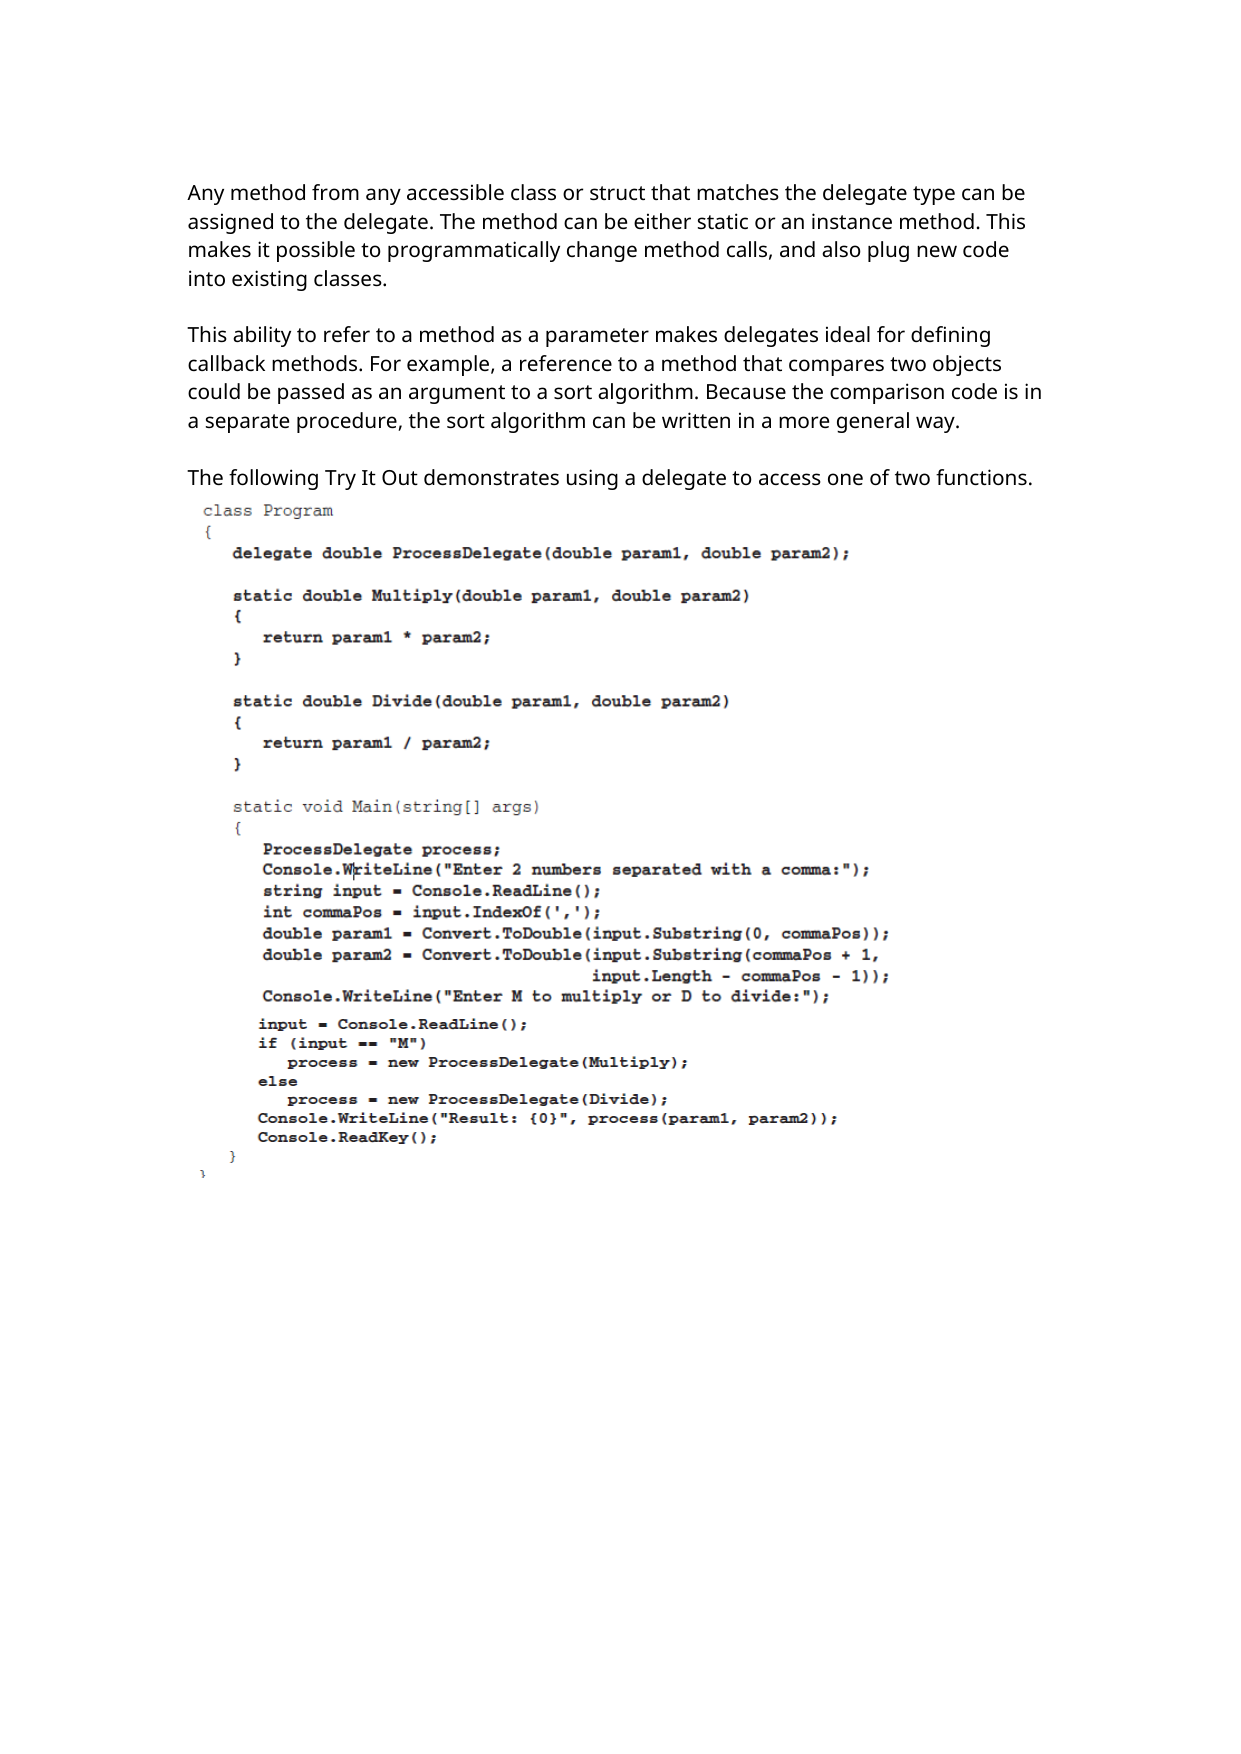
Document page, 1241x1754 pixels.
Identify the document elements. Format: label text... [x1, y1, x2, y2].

text The following Try It Out demonstrates using a delegate to access one of two functions. [187, 463, 1053, 491]
text Any method from any accessible class or struct that matches the delegate type can be assigned to the delegate. The method can be either static or an instance method. This makes it possible to programmatically change method calls, and also plug new code into existing classes. [187, 178, 1053, 292]
picture [187, 491, 1053, 1178]
text This ability to refer to a method as a parameter makes delegates ideal for defining callback methods. For example, a reference to a method that compares two objects could be passed as an argument to a sort algorithm. Because the comparison code is in a separate procedure, the sort algorithm can be written in a more general way. [187, 321, 1053, 434]
